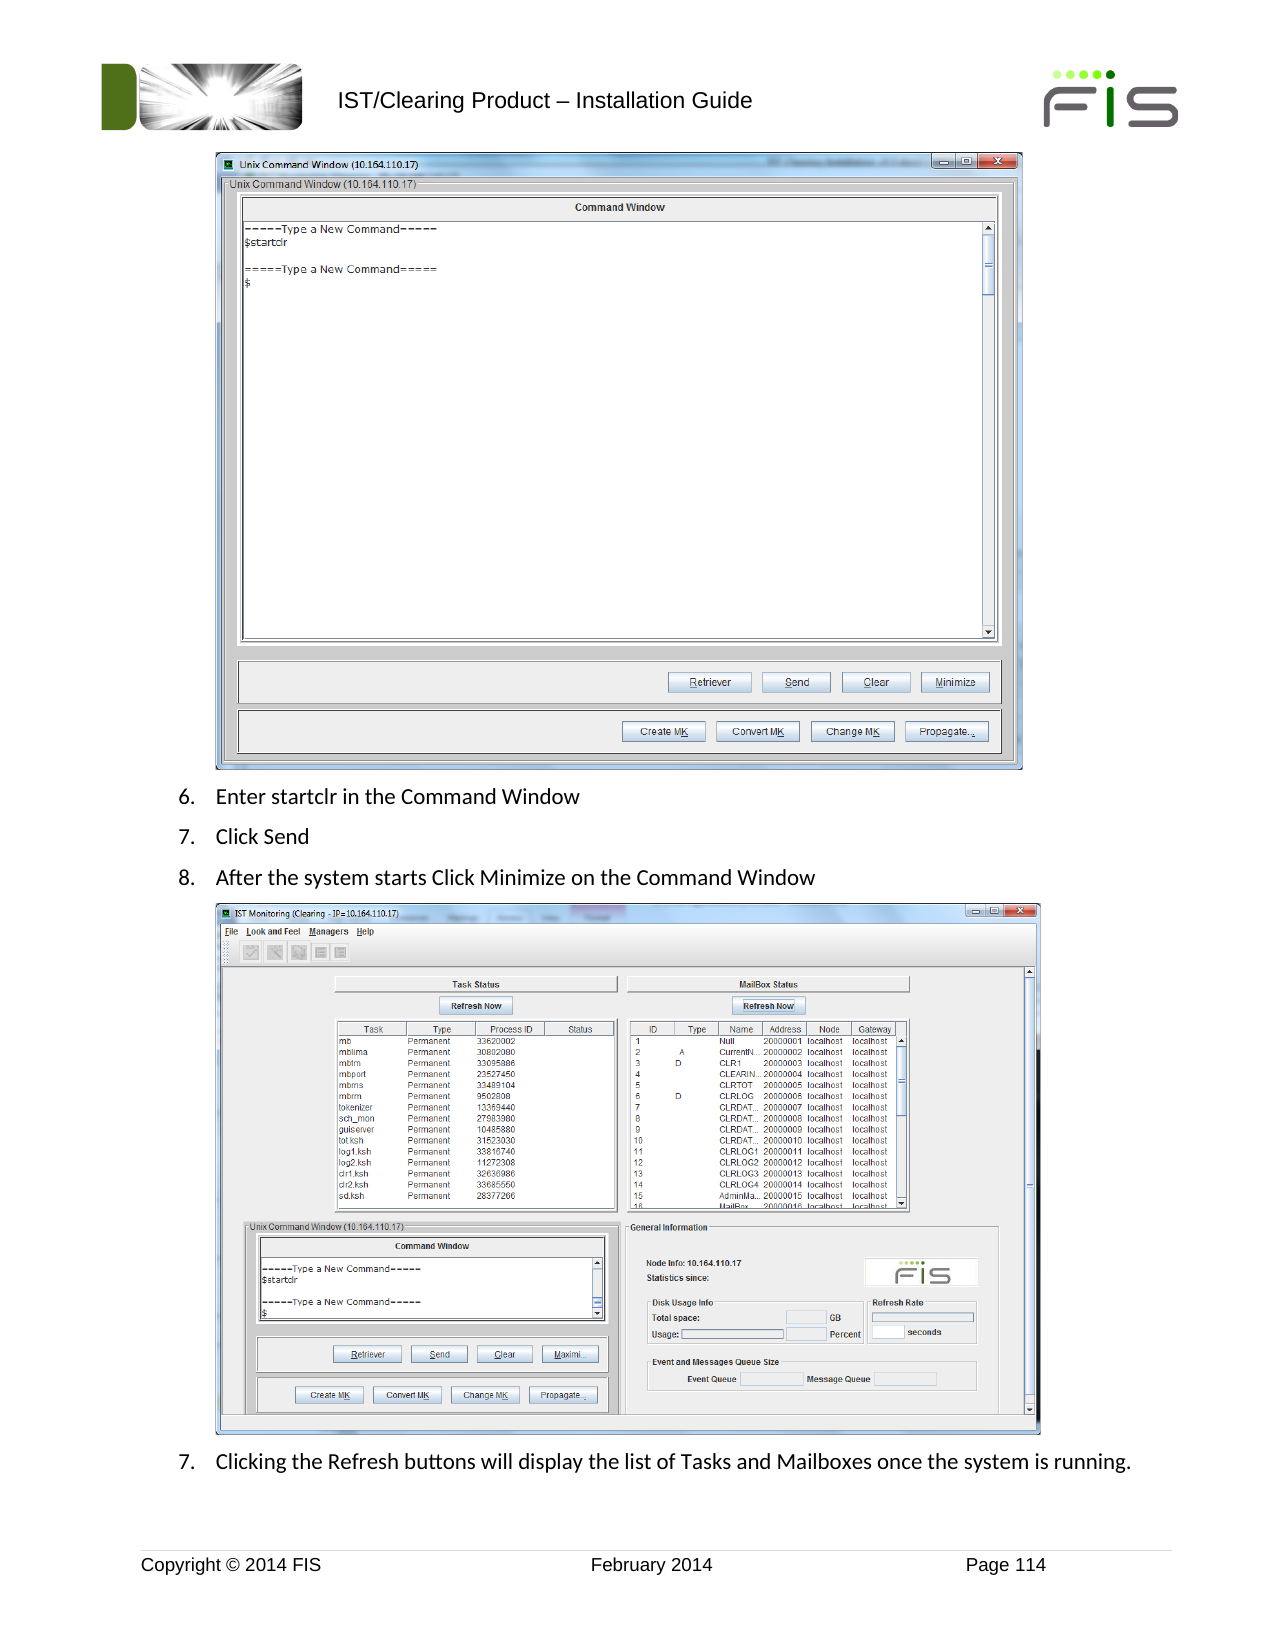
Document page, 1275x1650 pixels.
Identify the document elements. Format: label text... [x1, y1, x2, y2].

picture [1043, 70, 1179, 127]
list Click Send [178, 822, 1172, 850]
picture [101, 51, 313, 146]
list Enter startclr in the Command Window [178, 782, 1172, 810]
picture [215, 903, 1041, 1435]
list After the system starts Click Minimize on the Command Window [178, 863, 1172, 891]
list Clicking the Refresh buttons will display the list of Tasks and Mailboxes once the system is running. [178, 1447, 1172, 1475]
picture [215, 152, 1023, 770]
